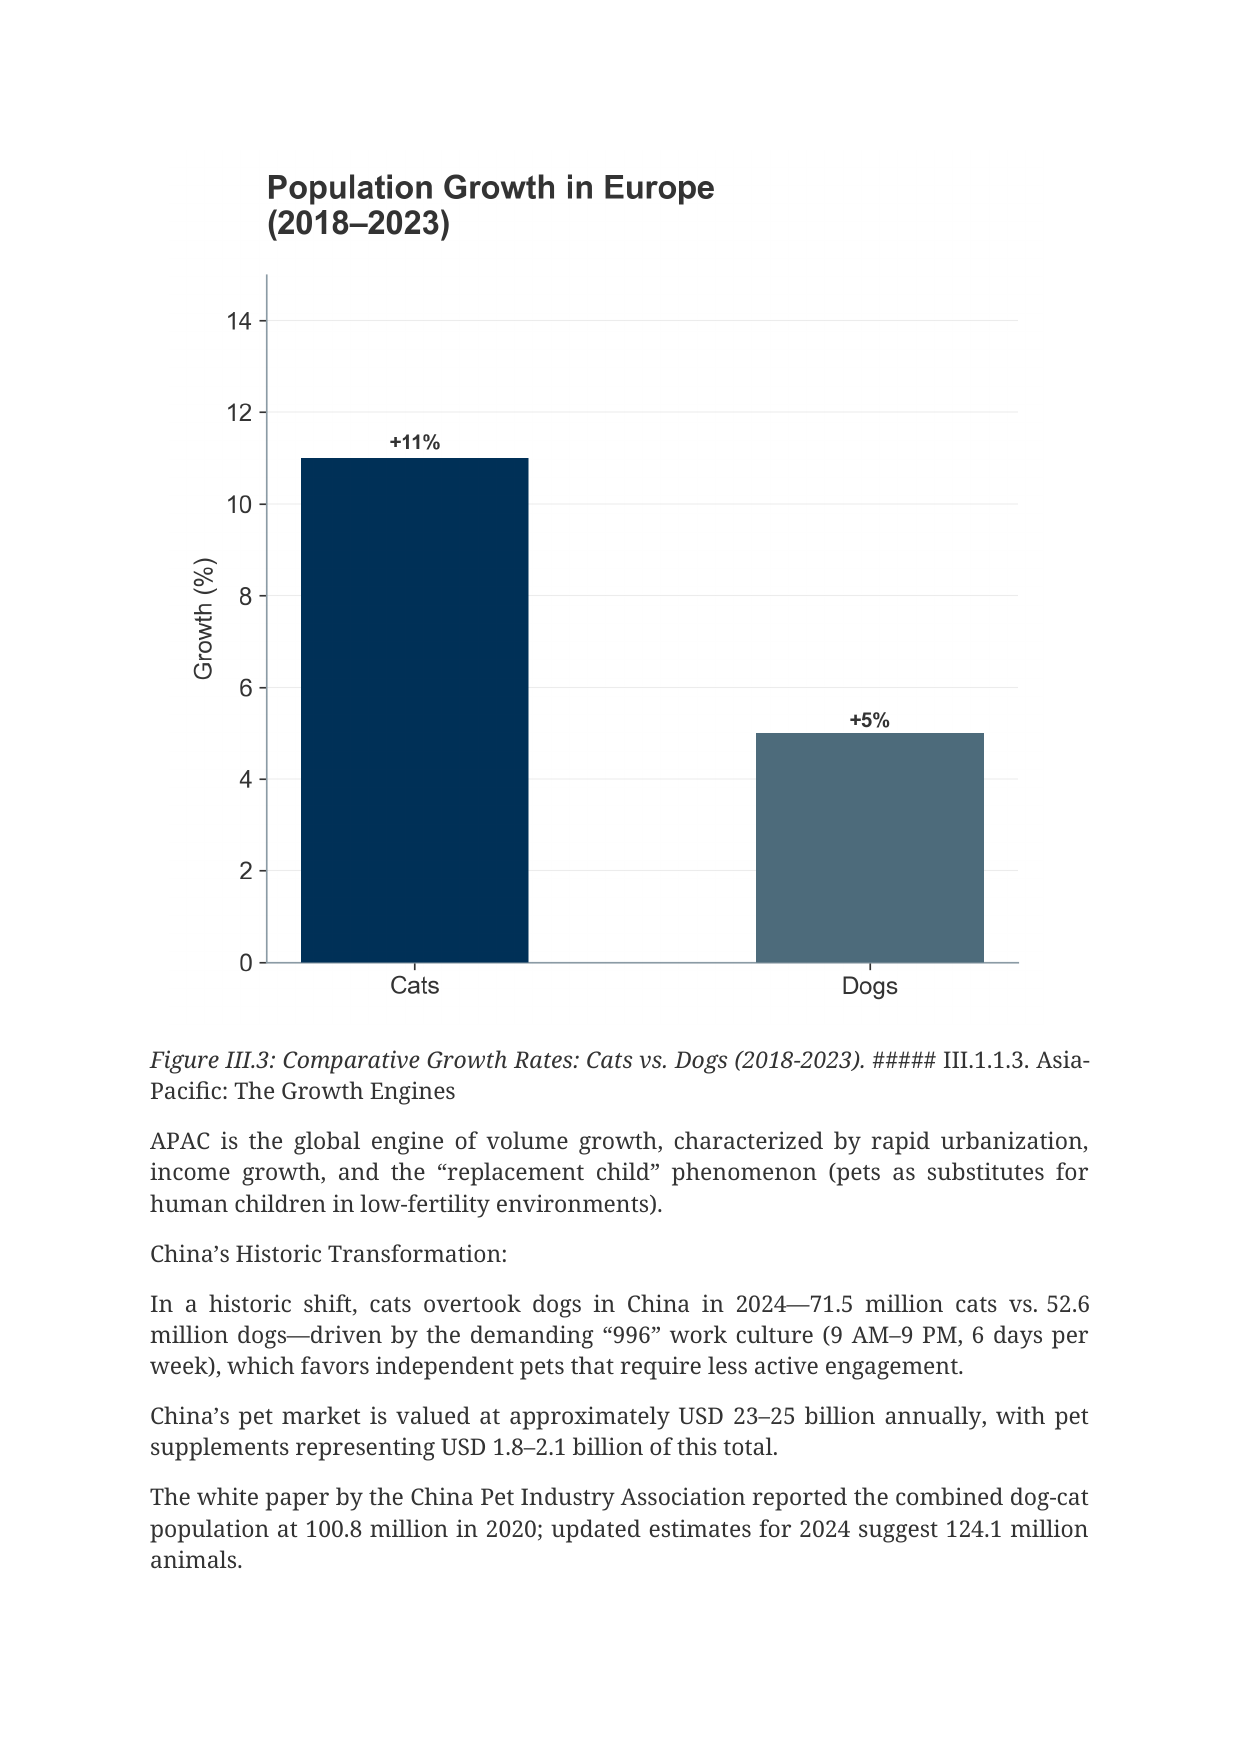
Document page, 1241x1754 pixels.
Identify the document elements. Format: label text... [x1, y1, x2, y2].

picture [168, 150, 1044, 1025]
text Figure III.3: Comparative Growth Rates: Cats vs. Dogs (2018-2023). ##### III.1.1.3. Asia-Pacific: The Growth Engines [150, 1044, 1090, 1106]
text China’s pet market is valued at approximately USD 23–25 billion annually, with pet supplements representing USD 1.8–2.1 billion of this total. [150, 1400, 1090, 1462]
text The white paper by the China Pet Industry Association reported the combined dog-cat population at 100.8 million in 2020; updated estimates for 2024 suggest 124.1 million animals. [150, 1481, 1090, 1575]
text In a historic shift, cats overtook dogs in China in 2024—71.5 million cats vs. 52.6 million dogs—driven by the demanding “996” work culture (9 AM–9 PM, 6 days per week), which favors independent pets that require less active engagement. [150, 1287, 1090, 1381]
text China’s Historic Transformation: [150, 1237, 1090, 1269]
text APAC is the global engine of volume growth, characterized by rapid urbanization, income growth, and the “replacement child” phenomenon (pets as substitutes for human children in low-fertility environments). [150, 1125, 1090, 1219]
